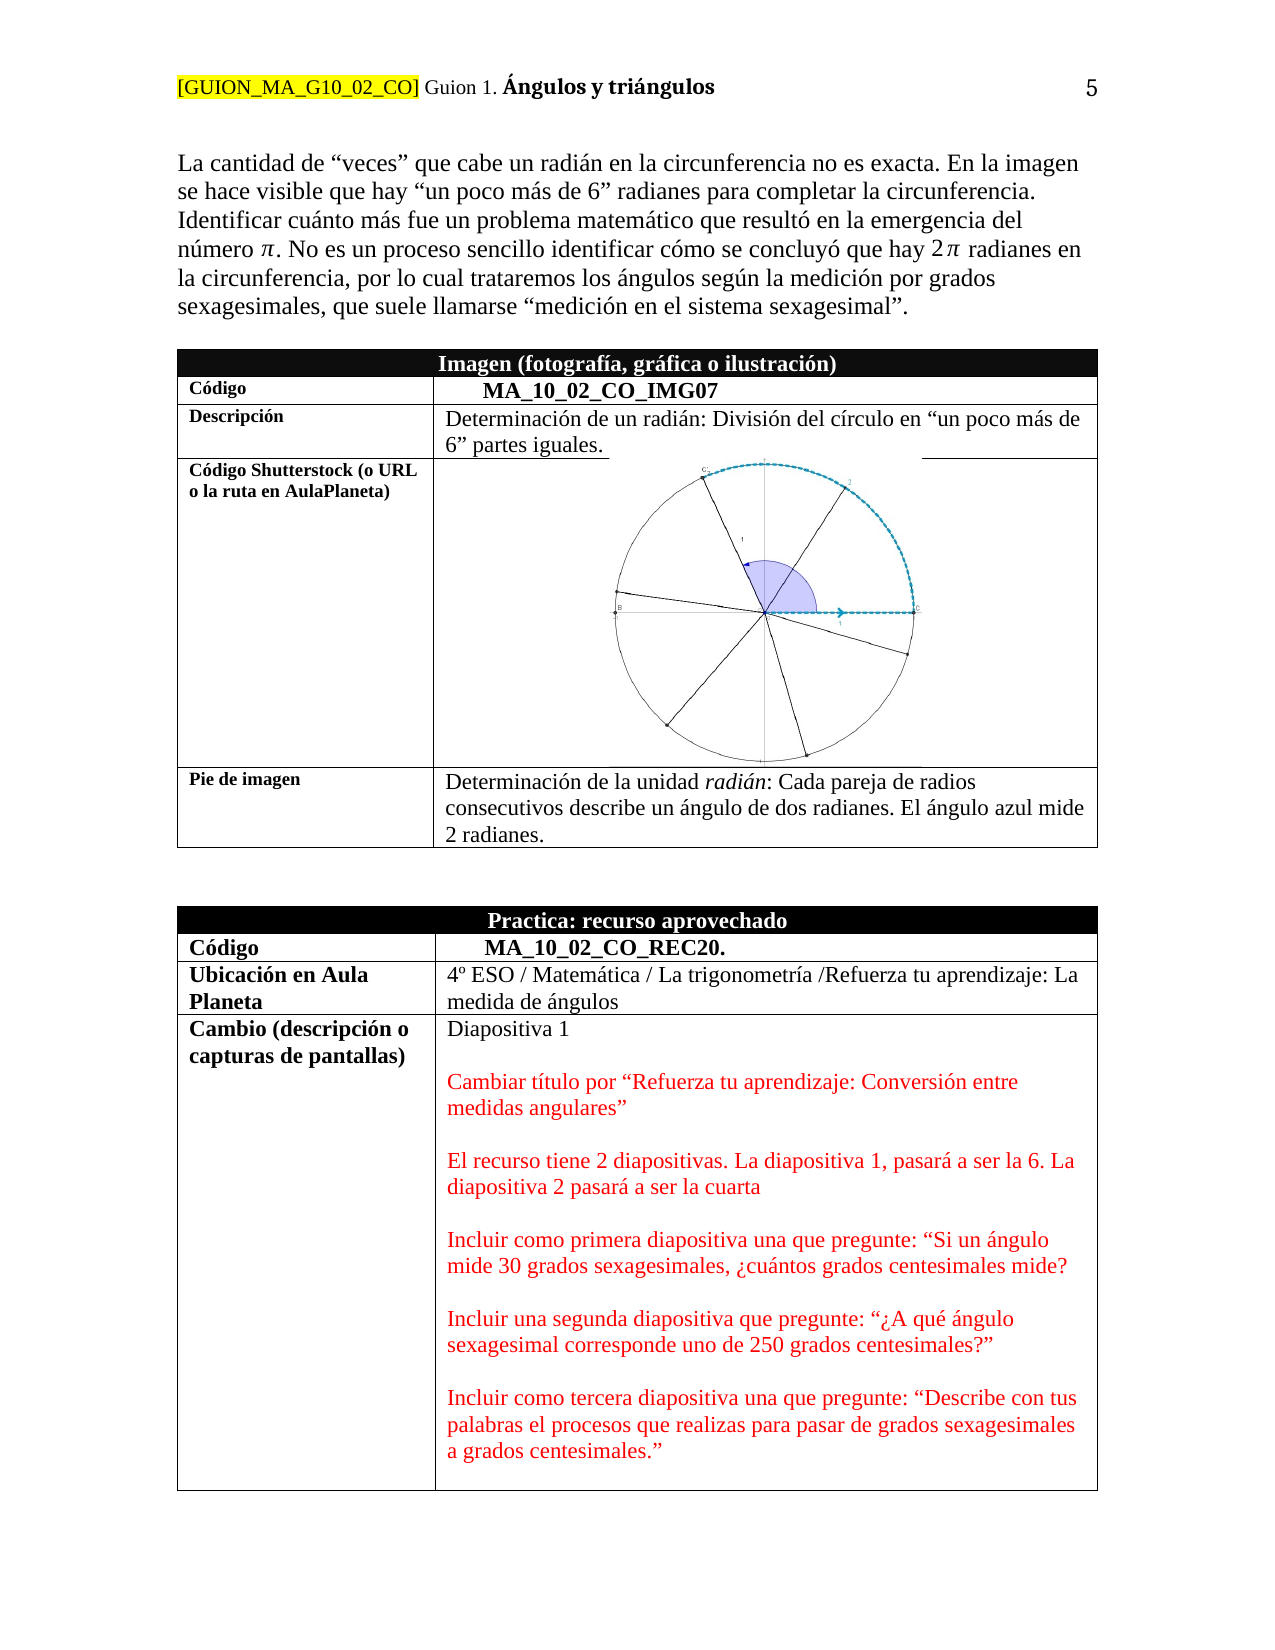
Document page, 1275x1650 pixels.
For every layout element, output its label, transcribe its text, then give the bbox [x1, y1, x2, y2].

table_cell [436, 934, 1097, 961]
table_cell Determinación de la unidad radián: Cada pareja de radios consecutivos describe un ángulo de dos radianes. El ángulo azul mide 2 radianes. [434, 768, 1097, 847]
table_cell Código Shutterstock (o URL o la ruta en AulaPlaneta) [178, 459, 433, 767]
picture [609, 458, 923, 767]
table_header Imagen (fotografía, gráfica o ilustración) [178, 350, 1097, 376]
table_cell 4º ESO / Matemática / La trigonometría /Refuerza tu aprendizaje: La medida de ángulos [436, 962, 1097, 1014]
table_cell [434, 459, 609, 767]
table_header Practica: recurso aprovechado [178, 907, 1097, 933]
table_cell Ubicación en Aula Planeta [178, 962, 435, 1014]
table_cell Pie de imagen [178, 768, 433, 847]
table_cell Código [178, 934, 435, 961]
table_cell Código [178, 377, 433, 404]
text La cantidad de “veces” que cabe un radián en la circunferencia no es exacta. En la imagen se hace visible que hay “un poco más de 6” radianes para completar la circunferencia. Identificar cuánto más fue un problema matemático que resultó en la emergencia del número . No es un proceso sencillo identificar cómo se concluyó que hay radianes en la circunferencia, por lo cual trataremos los ángulos según la medición por grados sexagesimales, que suele llamarse “medición en el sistema sexagesimal”. [177, 148, 1098, 320]
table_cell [178, 1015, 435, 1490]
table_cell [436, 1015, 1097, 1490]
table_cell [923, 459, 1097, 767]
table_cell Descripción [178, 405, 433, 457]
table_cell MA_10_02_CO_IMG07 [434, 377, 1097, 404]
table_cell Determinación de un radián: División del círculo en “un poco más de 6” partes iguales. [434, 405, 1097, 457]
